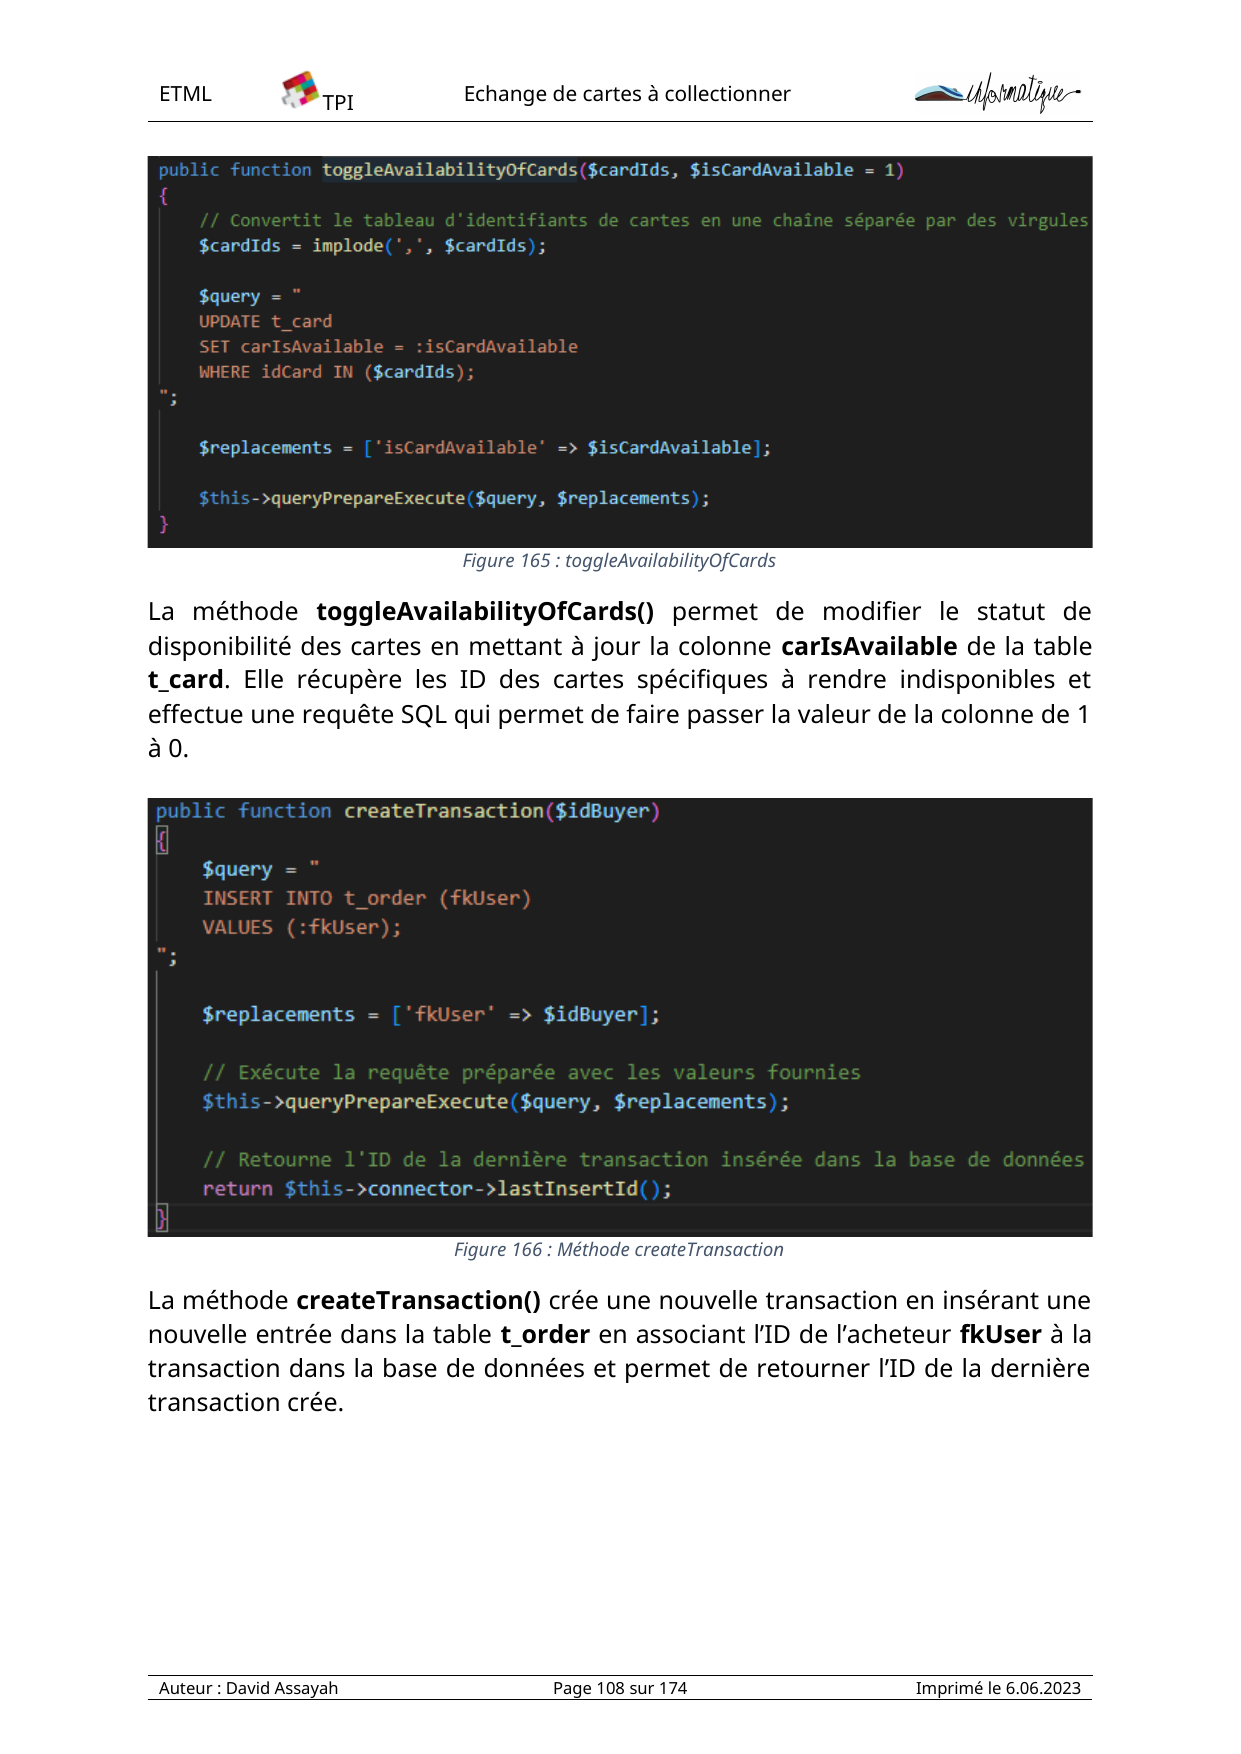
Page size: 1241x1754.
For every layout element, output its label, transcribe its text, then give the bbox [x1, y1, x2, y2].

text La méthode createTransaction() crée une nouvelle transaction en insérant une nouvelle entrée dans la table t_order en associant l’ID de l’acheteur fkUser à la transaction dans la base de données et permet de retourner l’ID de la dernière transaction crée. [148, 1283, 1092, 1419]
text Figure 165 : toggleAvailabilityOfCards [148, 548, 1092, 573]
picture [147, 798, 1093, 1237]
picture [276, 69, 323, 111]
text Figure 166 : Méthode createTransaction [148, 1237, 1092, 1262]
picture [147, 156, 1093, 548]
text La méthode toggleAvailabilityOfCards() permet de modifier le statut de disponibilité des cartes en mettant à jour la colonne carIsAvailable de la table t_card. Elle récupère les ID des cartes spécifiques à rendre indisponibles et effectue une requête SQL qui permet de faire passer la valeur de la colonne de 1 à 0. [148, 594, 1092, 764]
